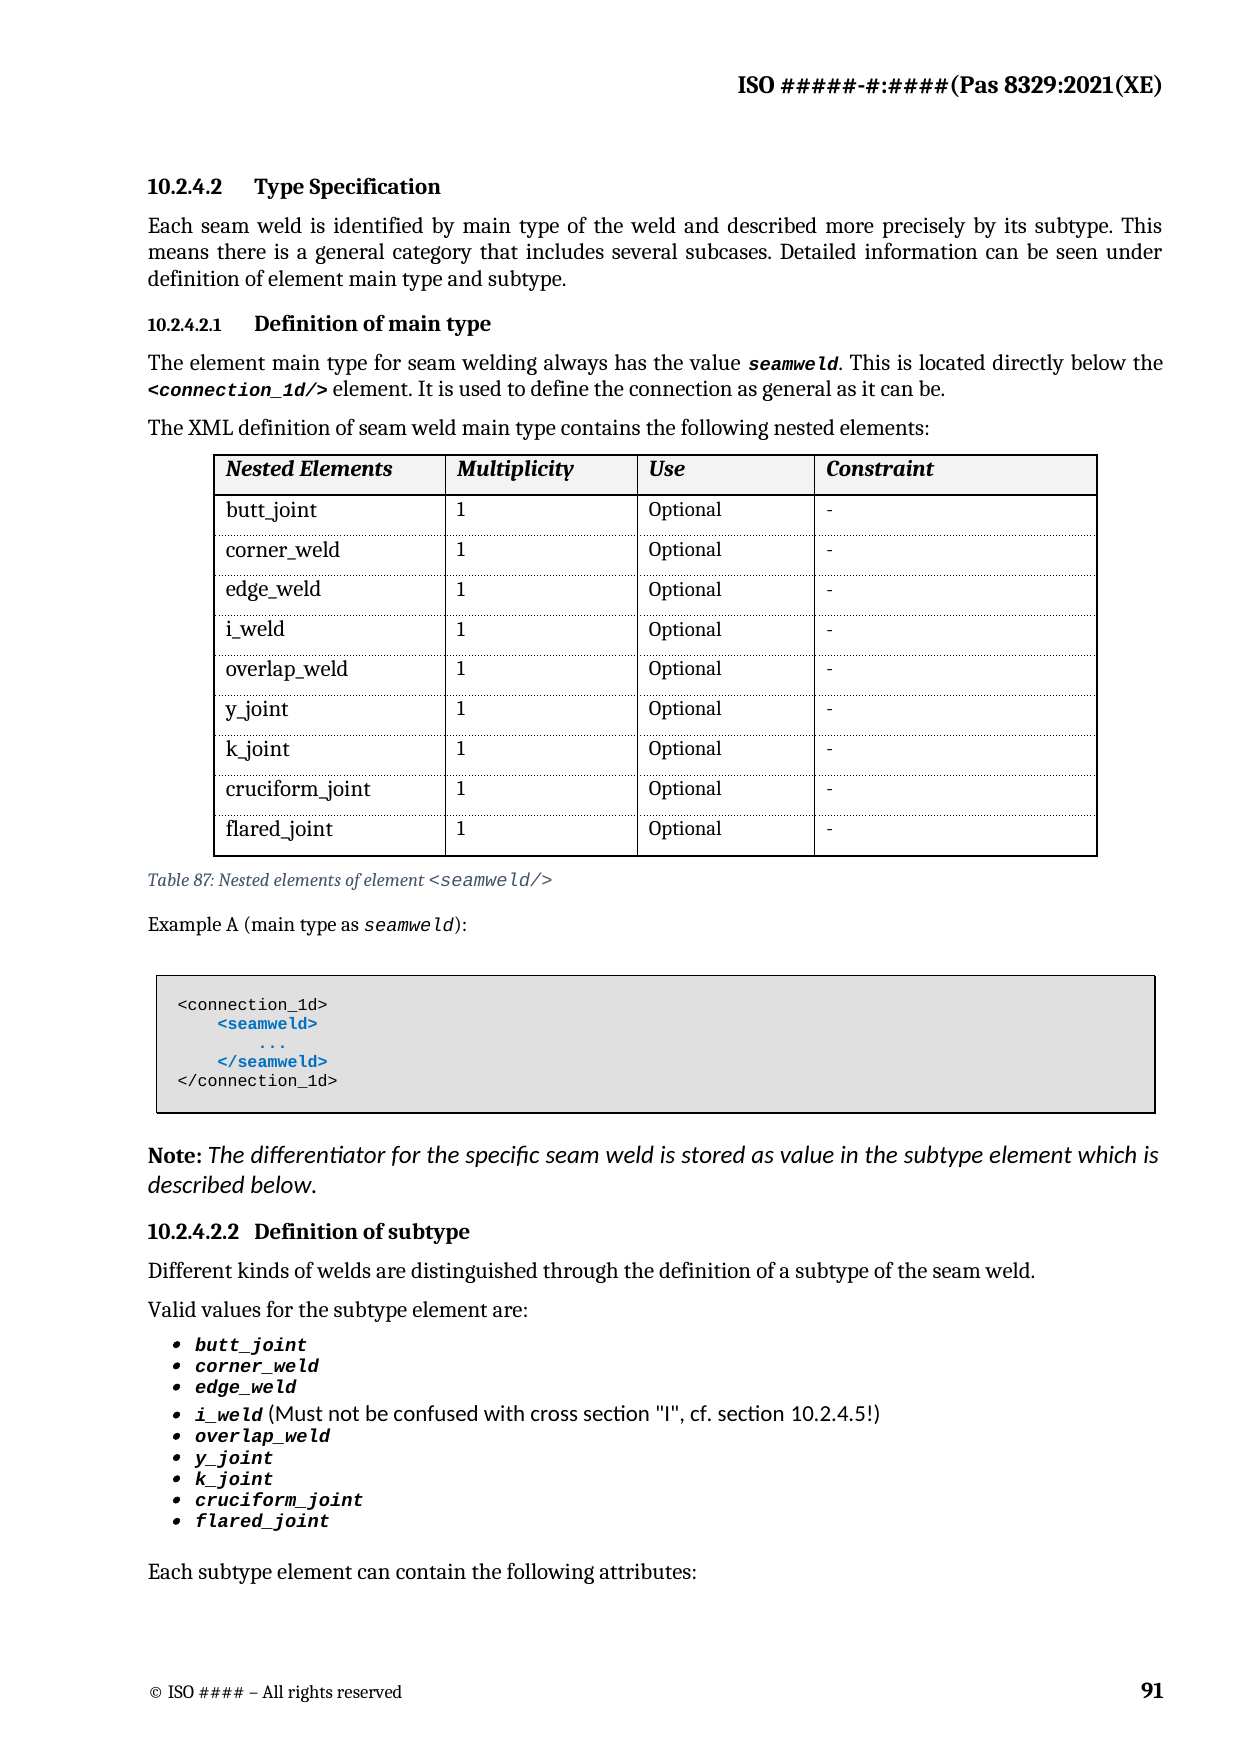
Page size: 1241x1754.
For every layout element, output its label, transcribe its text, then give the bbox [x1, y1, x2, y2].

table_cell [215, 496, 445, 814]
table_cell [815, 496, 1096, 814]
text Table 87: Nested elements of element <seamweld/> [148, 869, 1163, 892]
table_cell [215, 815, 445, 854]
subtitle Definition of main type [148, 311, 1163, 337]
list overlap_weld [171, 1427, 1163, 1448]
text ... [157, 1031, 1154, 1050]
list butt_joint [171, 1336, 1163, 1357]
text Valid values for the subtype element are: [148, 1297, 1163, 1323]
list y_joint [171, 1448, 1163, 1470]
subtitle Definition of subtype [148, 1219, 1163, 1245]
list cruciform_joint [171, 1491, 1163, 1512]
list corner_weld [171, 1357, 1163, 1378]
list edge_weld [171, 1378, 1163, 1399]
list i_weld (Must not be confused with cross section "I", cf. section 10.2.4.5!) [171, 1399, 1163, 1427]
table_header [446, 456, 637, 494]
text Each seam weld is identified by main type of the weld and described more precisely by its subtype. This means there is a general category that includes several subcases. Detailed information can be seen under definition of element main type and subtype. [148, 213, 1163, 292]
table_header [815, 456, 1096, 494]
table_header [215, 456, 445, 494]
text Note: The differentiator for the specific seam weld is stored as value in the subtype element which is described below. [148, 1139, 1163, 1200]
subtitle Type Specification [148, 174, 1163, 200]
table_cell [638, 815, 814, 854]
text Example A (main type as seamweld): [148, 912, 1163, 937]
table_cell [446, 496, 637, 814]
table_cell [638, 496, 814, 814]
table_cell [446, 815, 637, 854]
text <connection_1d> [157, 994, 1154, 1013]
text </seamweld> [157, 1050, 1154, 1069]
text The XML definition of seam weld main type contains the following nested elements: [148, 414, 1163, 441]
list flared_joint [171, 1512, 1163, 1533]
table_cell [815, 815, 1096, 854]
text The element main type for seam welding always has the value seamweld. This is located directly below the <connection_1d/> element. It is used to define the connection as general as it can be. [148, 349, 1163, 402]
list k_joint [171, 1470, 1163, 1491]
text Different kinds of welds are distinguished through the definition of a subtype of the seam weld. [148, 1258, 1163, 1284]
text <seamweld> [157, 1013, 1154, 1031]
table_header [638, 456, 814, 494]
text </connection_1d> [157, 1069, 1154, 1088]
text Each subtype element can contain the following attributes: [148, 1558, 1163, 1585]
